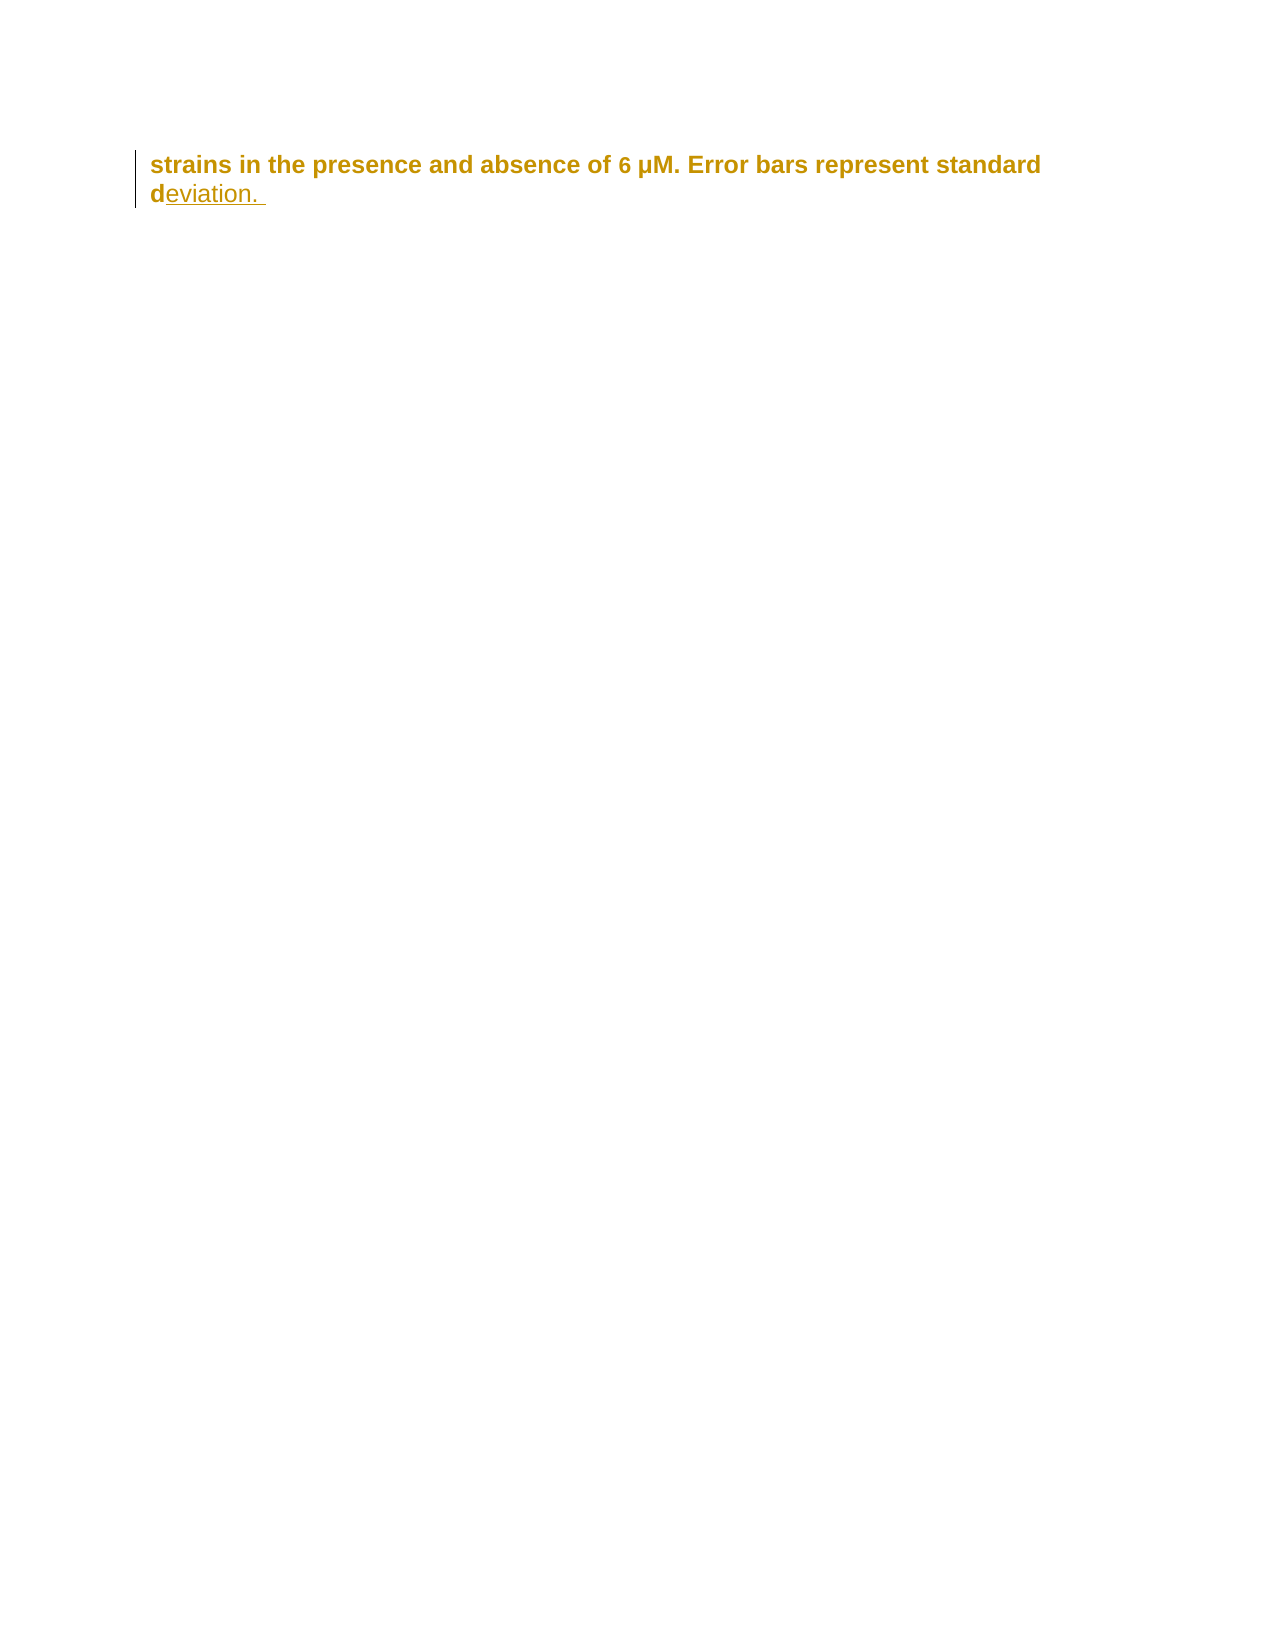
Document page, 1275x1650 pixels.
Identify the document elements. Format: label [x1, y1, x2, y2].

text [150, 150, 1125, 207]
